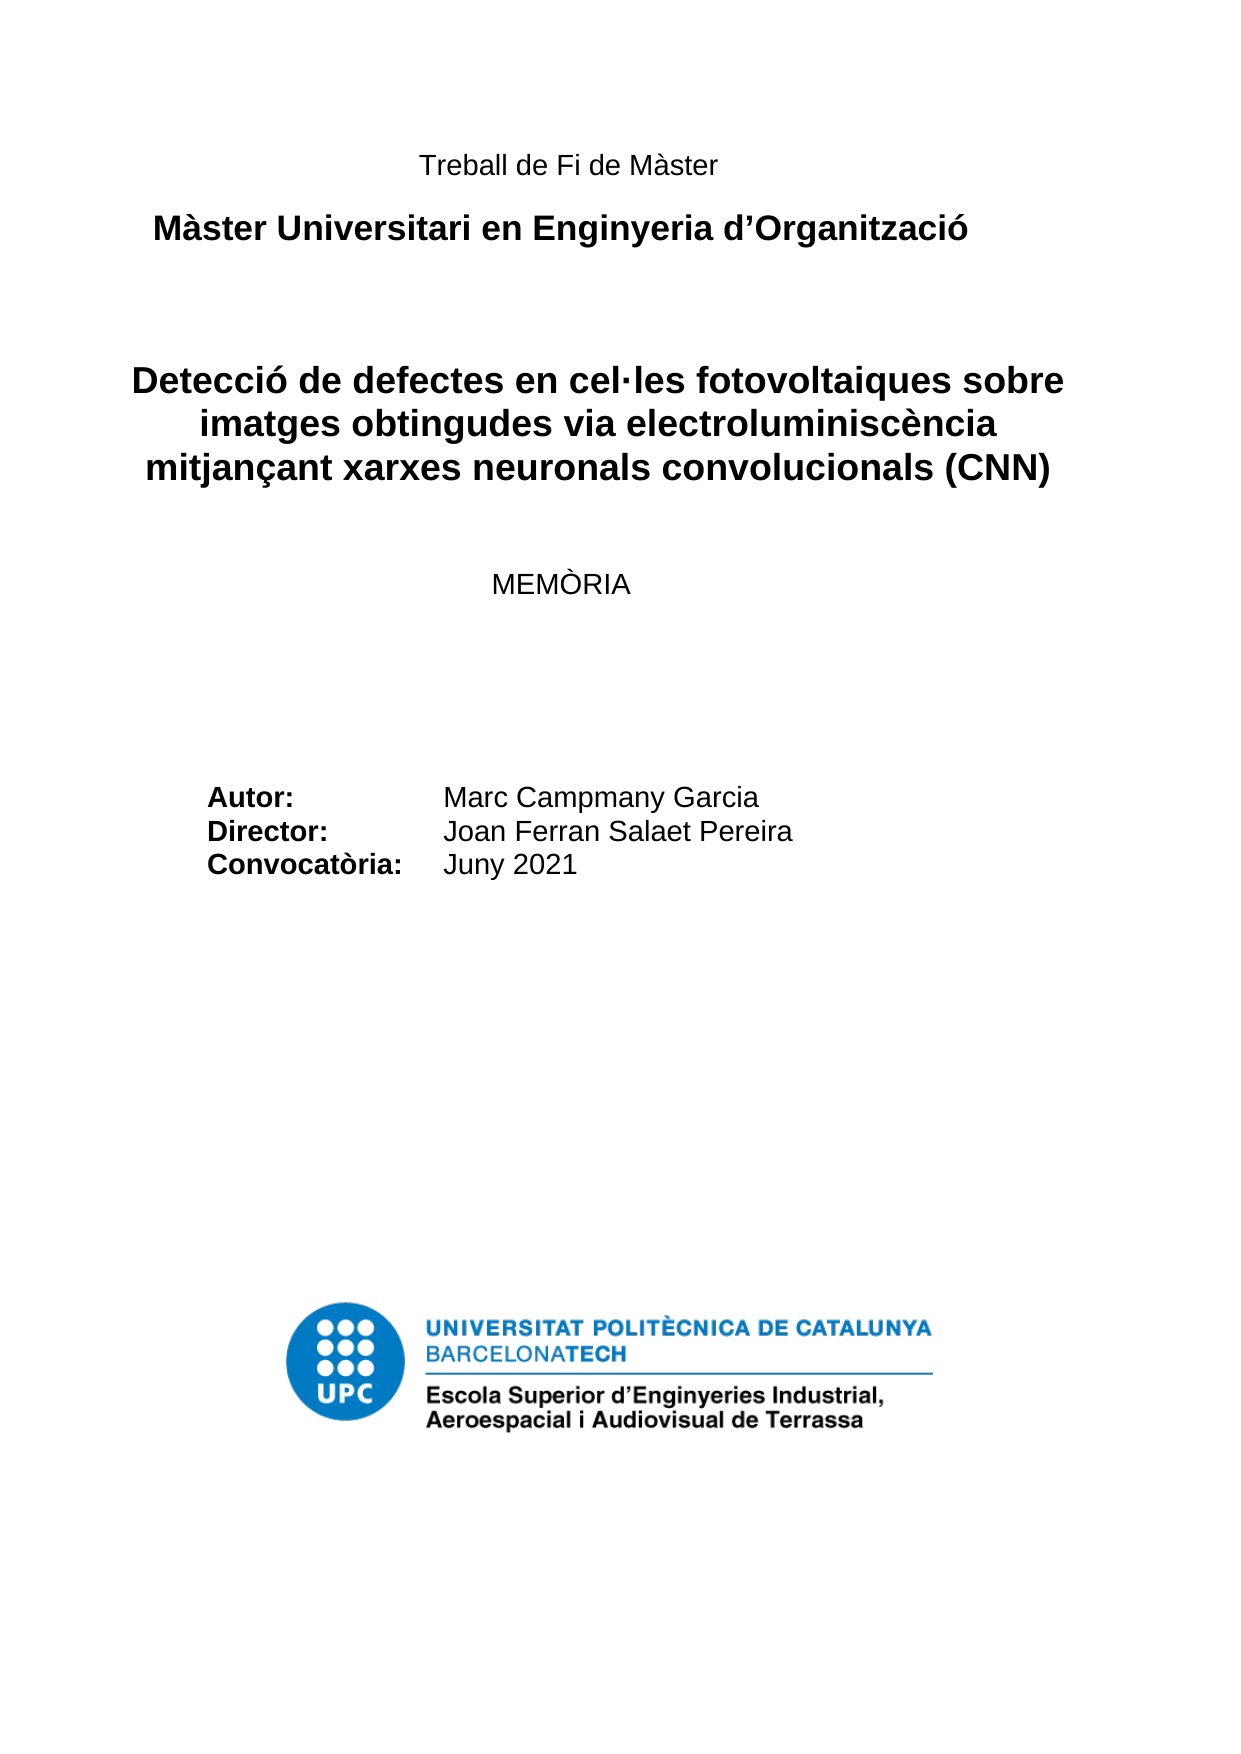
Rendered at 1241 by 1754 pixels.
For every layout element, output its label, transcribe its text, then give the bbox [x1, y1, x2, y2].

text MEMÒRIA [44, 567, 1078, 601]
picture [269, 1277, 951, 1458]
text Detecció de defectes en cel·les fotovoltaiques sobre imatges obtingudes via electroluminiscència mitjançant xarxes neuronals convolucionals (CNN) [118, 358, 1078, 488]
text Director: Joan Ferran Salaet Pereira [103, 814, 1107, 847]
text Convocatòria: Juny 2021 [103, 847, 1107, 881]
text Màster Universitari en Enginyeria d’Organització [44, 208, 1078, 248]
text Treball de Fi de Màster [59, 148, 1078, 181]
text Autor: Marc Campmany Garcia [103, 780, 1107, 814]
